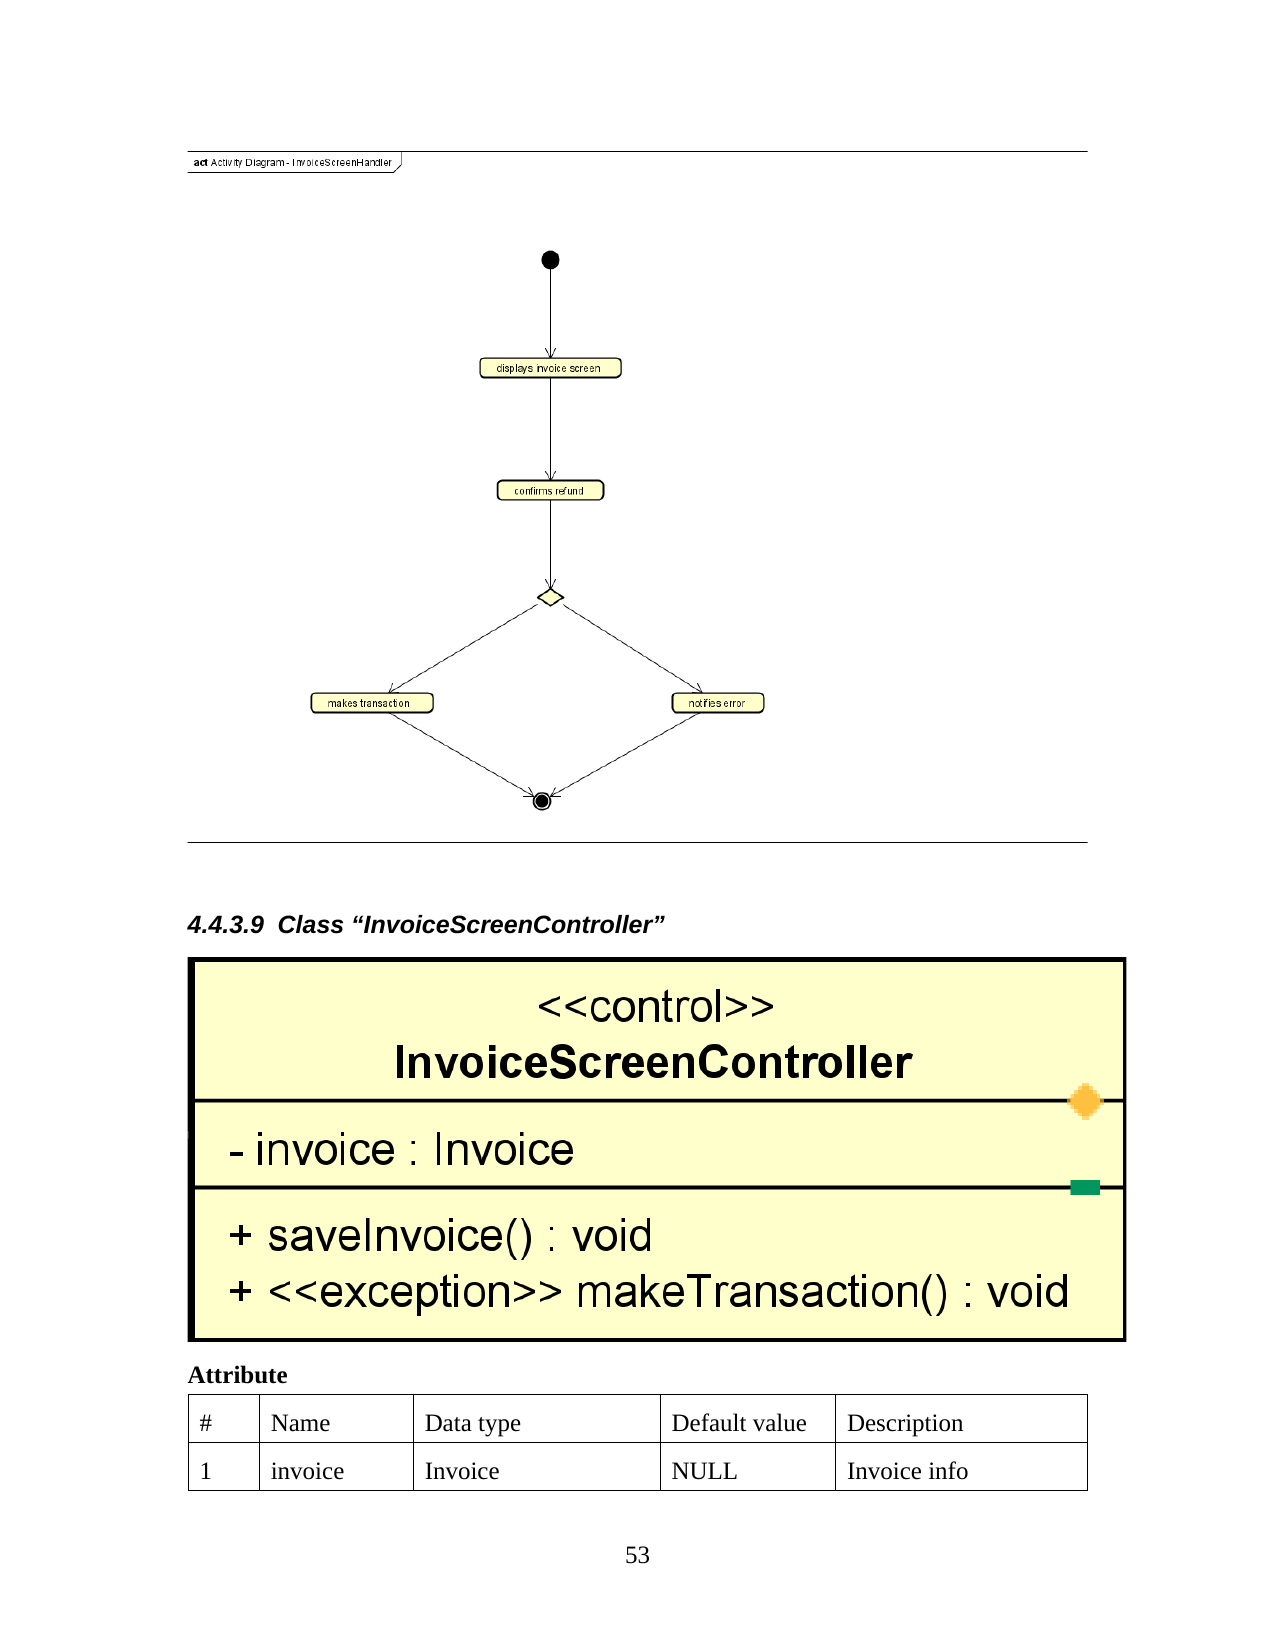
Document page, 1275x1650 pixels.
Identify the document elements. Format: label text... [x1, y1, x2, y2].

picture [187, 150, 1088, 845]
table_cell Invoice [414, 1443, 660, 1490]
picture [187, 957, 1127, 1342]
table_cell 1 [189, 1443, 259, 1490]
text Attribute [187, 1360, 1087, 1388]
table_cell Invoice info [836, 1443, 1087, 1490]
table_header Name [260, 1395, 413, 1442]
table_header Data type [414, 1395, 660, 1442]
table_header # [189, 1395, 259, 1442]
table_header Description [836, 1395, 1087, 1442]
subtitle Class “InvoiceScreenController” [187, 910, 1087, 939]
table_header Default value [661, 1395, 835, 1442]
table_cell invoice [260, 1443, 413, 1490]
table_cell NULL [661, 1443, 835, 1490]
